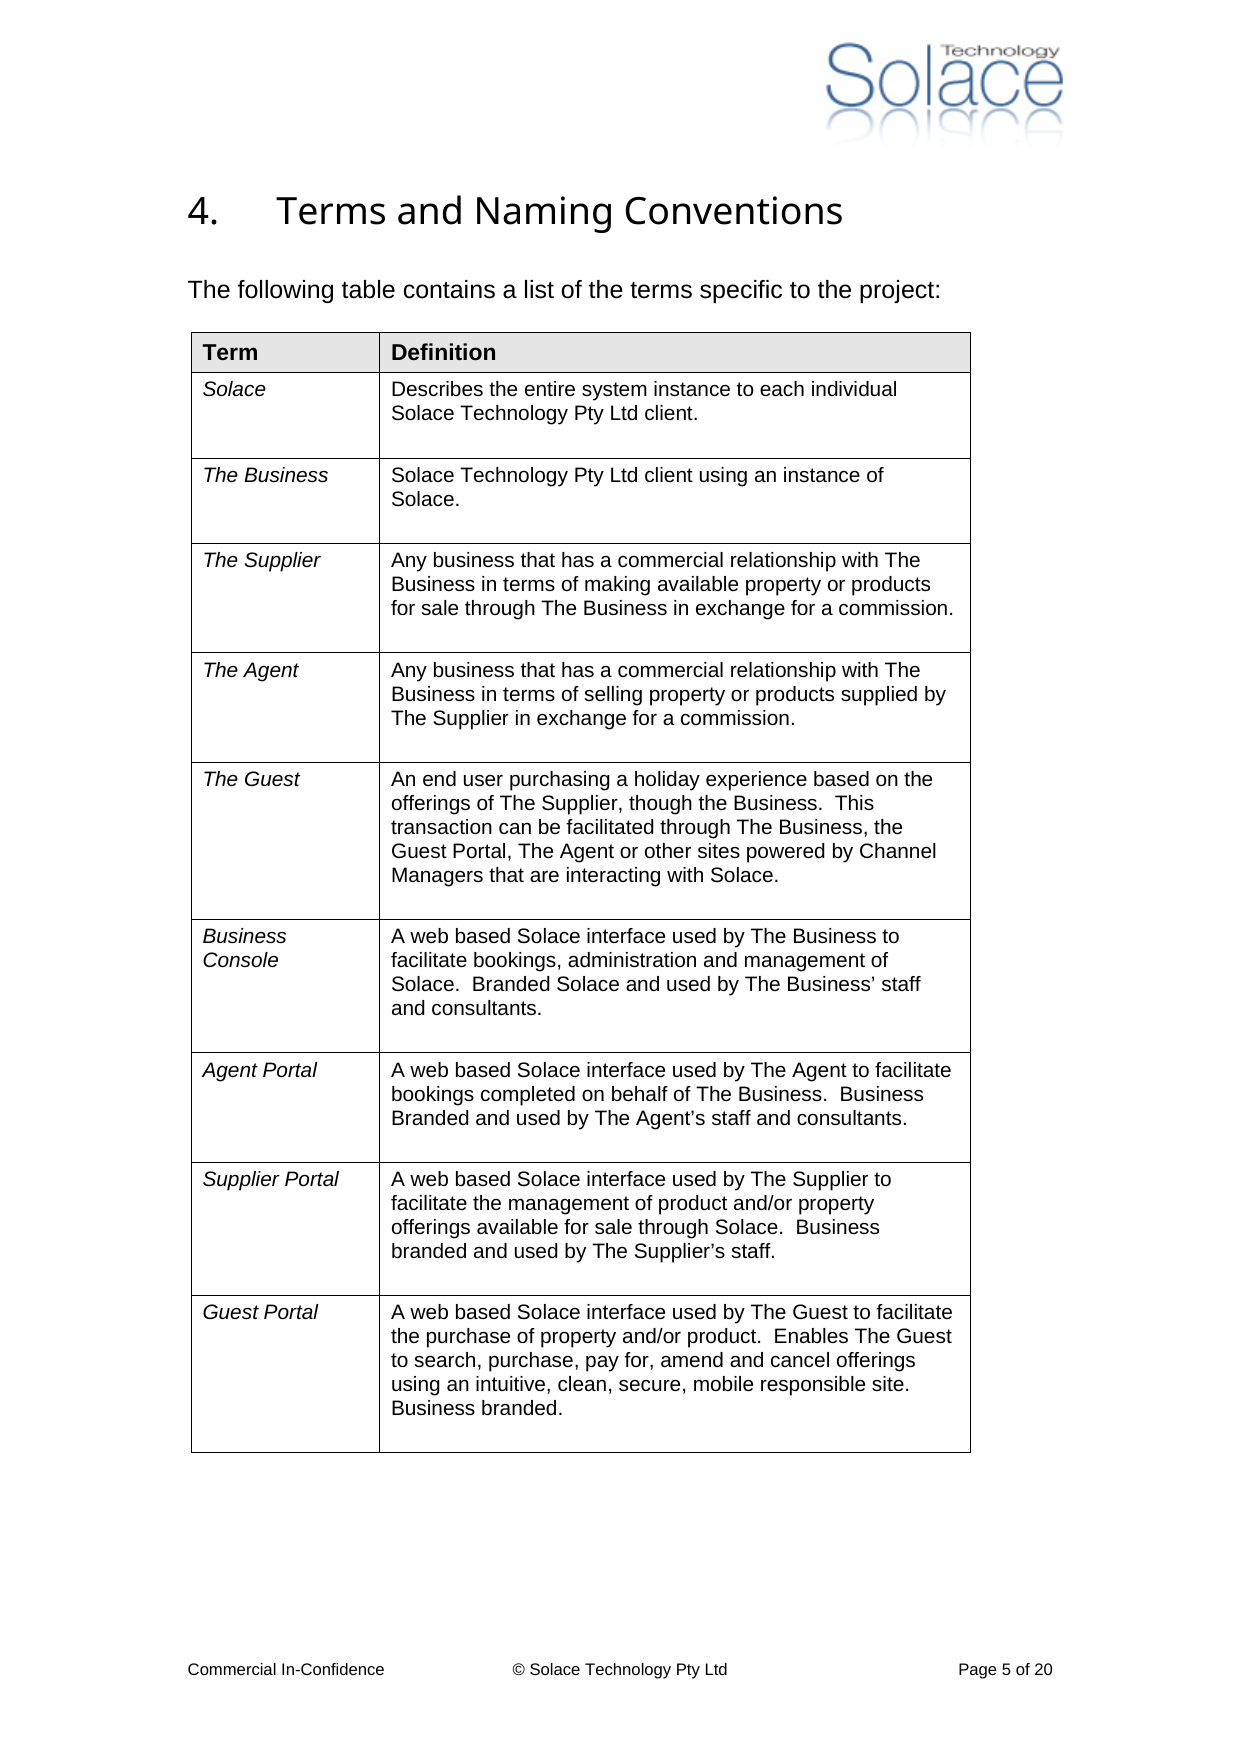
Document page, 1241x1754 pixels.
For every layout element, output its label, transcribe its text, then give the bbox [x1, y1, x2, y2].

table_cell The Agent [192, 653, 379, 762]
table_header Term [192, 333, 379, 372]
table_cell Supplier Portal [192, 1163, 379, 1295]
table_cell Describes the entire system instance to each individual Solace Technology Pty Ltd client. [380, 373, 970, 457]
table_cell Any business that has a commercial relationship with The Business in terms of selling property or products supplied by The Supplier in exchange for a commission. [380, 653, 970, 762]
table_cell A web based Solace interface used by The Business to facilitate bookings, administration and management of Solace. Branded Solace and used by The Business’ staff and consultants. [380, 920, 970, 1052]
text The following table contains a list of the terms specific to the project: [187, 274, 1106, 303]
table_cell A web based Solace interface used by The Guest to facilitate the purchase of property and/or product. Enables The Guest to search, purchase, pay for, amend and cancel offerings using an intuitive, clean, secure, mobile responsible site. Business branded. [380, 1296, 970, 1452]
subtitle Terms and Naming Conventions [187, 184, 1106, 235]
table_cell Solace Technology Pty Ltd client using an instance of Solace. [380, 459, 970, 543]
table_cell Guest Portal [192, 1296, 379, 1452]
table_cell Any business that has a commercial relationship with The Business in terms of making available property or products for sale through The Business in exchange for a commission. [380, 544, 970, 652]
table_cell A web based Solace interface used by The Agent to facilitate bookings completed on behalf of The Business. Business Branded and used by The Agent’s staff and consultants. [380, 1053, 970, 1162]
table_cell The Business [192, 459, 379, 543]
picture [750, 0, 1144, 218]
table_cell The Guest [192, 763, 379, 919]
table_cell An end user purchasing a holiday experience based on the offerings of The Supplier, though the Business. This transaction can be facilitated through The Business, the Guest Portal, The Agent or other sites powered by Channel Managers that are interacting with Solace. [380, 763, 970, 919]
table_cell Business Console [192, 920, 379, 1052]
table_cell Agent Portal [192, 1053, 379, 1162]
table_cell A web based Solace interface used by The Supplier to facilitate the management of product and/or property offerings available for sale through Solace. Business branded and used by The Supplier’s staff. [380, 1163, 970, 1295]
table_cell Solace [192, 373, 379, 457]
table_header Definition [380, 333, 970, 372]
table_cell The Supplier [192, 544, 379, 652]
